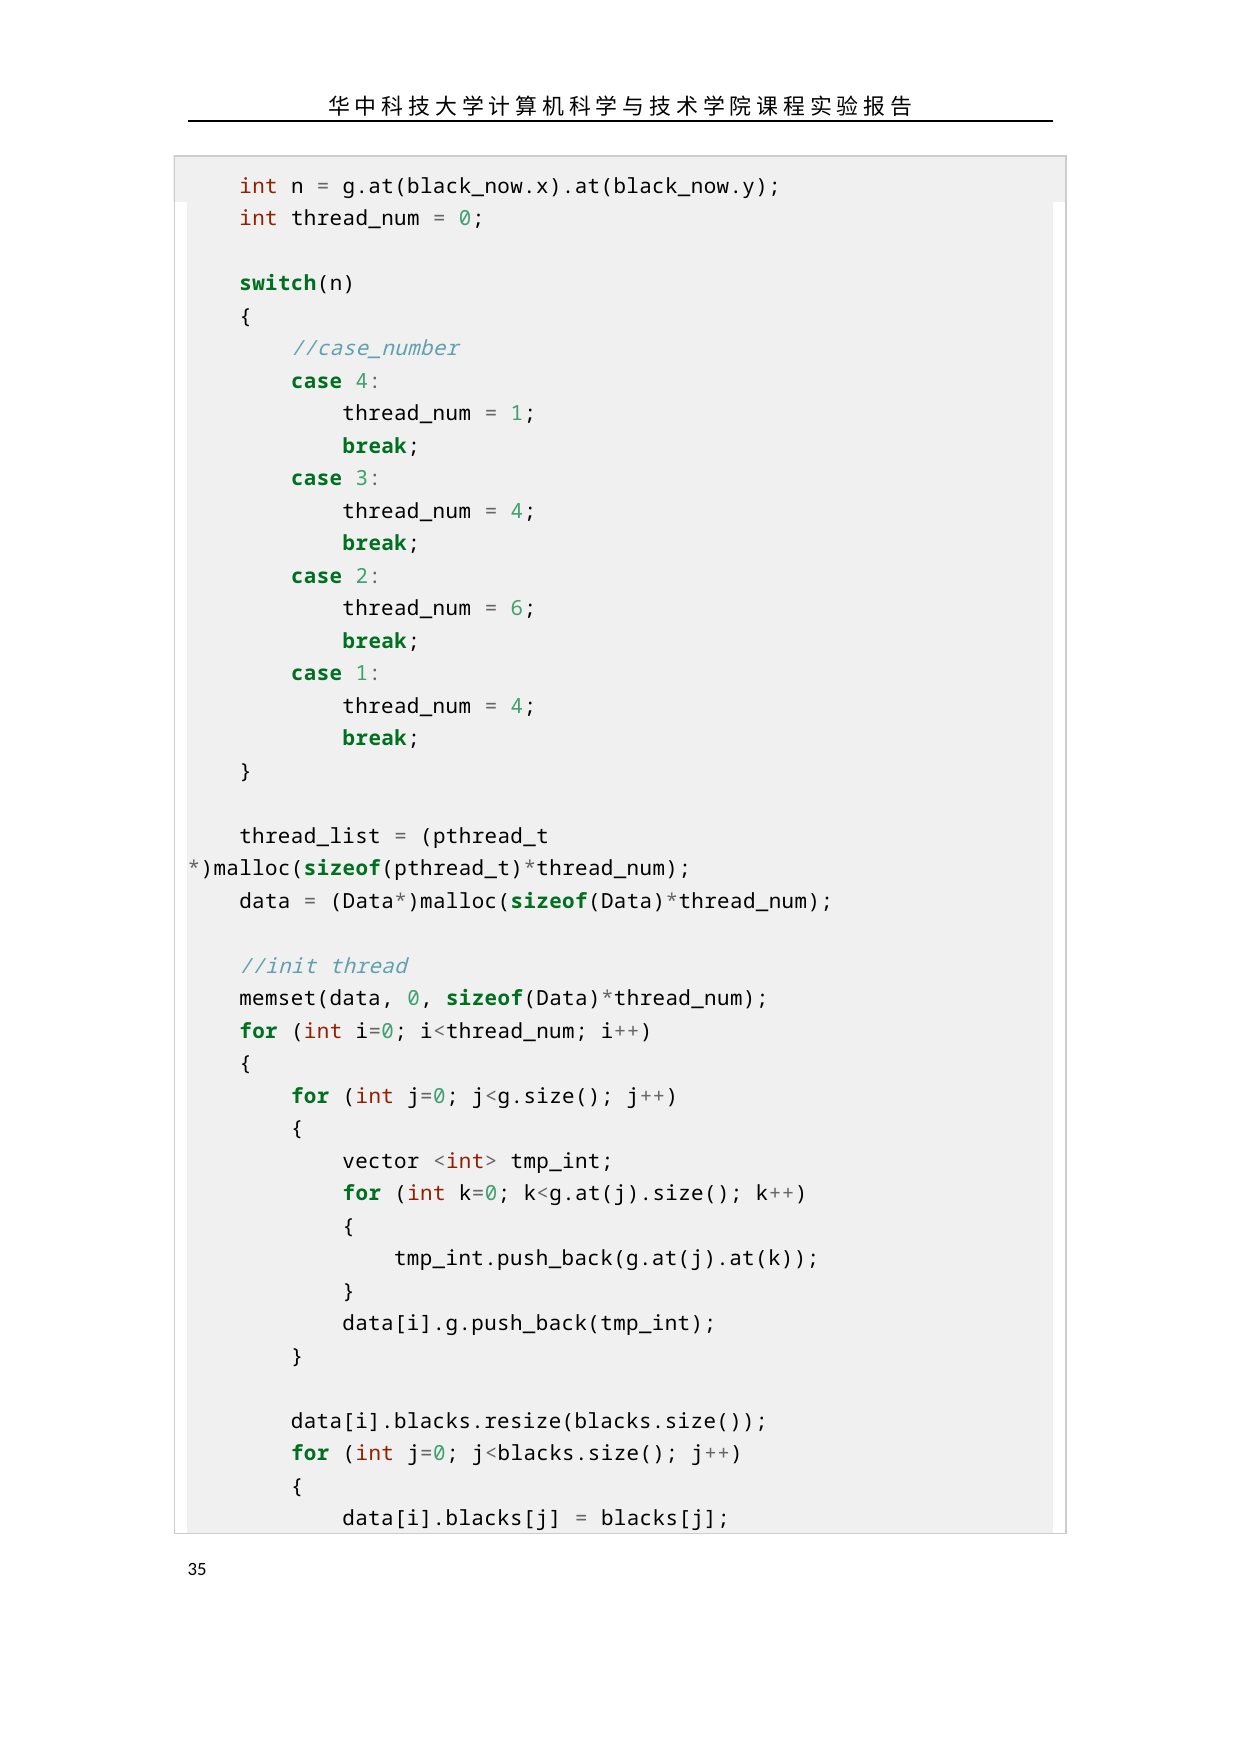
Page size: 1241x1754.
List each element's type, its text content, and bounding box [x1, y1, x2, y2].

text } [187, 1274, 1053, 1307]
text break; [187, 722, 1053, 754]
text case 3: [187, 462, 1053, 494]
text case 2: [187, 559, 1053, 592]
text tmp_int.push_back(g.at(j).at(k)); [187, 1242, 1053, 1274]
text for (int j=0; j<blacks.size(); j++) [187, 1437, 1053, 1469]
text for (int j=0; j<g.size(); j++) [187, 1079, 1053, 1112]
text thread_list = (pthread_t *)malloc(sizeof(pthread_t)*thread_num); [187, 819, 1053, 884]
text { [187, 1112, 1053, 1144]
text } [187, 754, 1053, 787]
text { [187, 1047, 1053, 1079]
text int n = g.at(black_now.x).at(black_now.y); [175, 157, 1065, 202]
text thread_num = 6; [187, 592, 1053, 624]
text break; [187, 527, 1053, 559]
text vector <int> tmp_int; [187, 1144, 1053, 1177]
text memset(data, 0, sizeof(Data)*thread_num); [187, 982, 1053, 1014]
text break; [187, 429, 1053, 462]
text for (int k=0; k<g.at(j).size(); k++) [187, 1177, 1053, 1209]
text { [187, 1209, 1053, 1242]
text data = (Data*)malloc(sizeof(Data)*thread_num); [187, 884, 1053, 917]
text //init thread [187, 949, 1053, 982]
text data[i].blacks.resize(blacks.size()); [187, 1404, 1053, 1437]
text thread_num = 4; [187, 689, 1053, 722]
text thread_num = 1; [187, 397, 1053, 429]
text { [187, 299, 1053, 332]
text switch(n) [187, 267, 1053, 299]
text thread_num = 4; [187, 494, 1053, 527]
text for (int i=0; i<thread_num; i++) [187, 1014, 1053, 1047]
text break; [187, 624, 1053, 657]
text } [187, 1339, 1053, 1372]
text data[i].blacks[j] = blacks[j]; [187, 1502, 1053, 1533]
text { [187, 1469, 1053, 1502]
text data[i].g.push_back(tmp_int); [187, 1307, 1053, 1339]
text case 4: [187, 364, 1053, 397]
text int thread_num = 0; [187, 202, 1053, 234]
text //case_number [187, 332, 1053, 364]
text case 1: [187, 657, 1053, 689]
